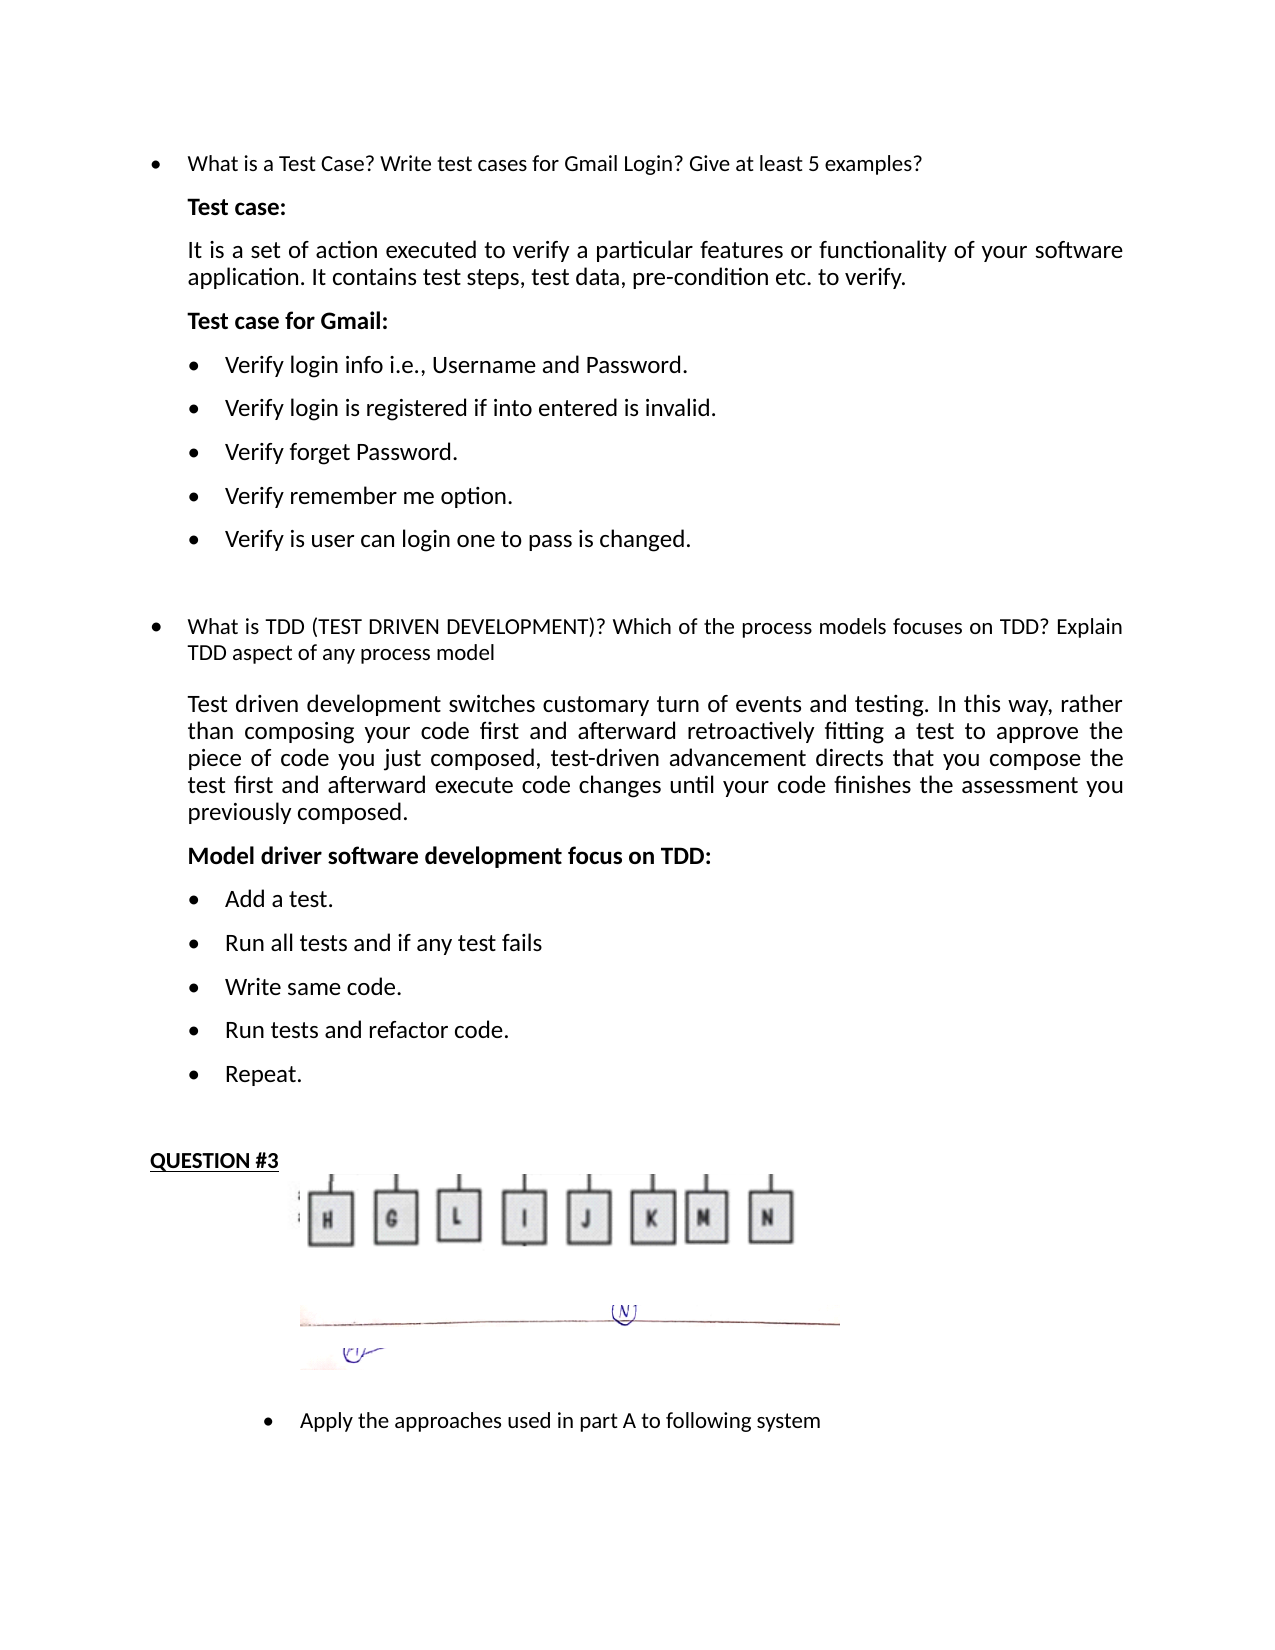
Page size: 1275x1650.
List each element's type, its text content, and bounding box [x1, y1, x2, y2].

list Verify login is registered if into entered is invalid. [187, 395, 1125, 422]
text Test case for Gmail: [187, 308, 1125, 335]
list What is a Test Case? Write test cases for Gmail Login? Give at least 5 examples? [150, 150, 1125, 177]
list What is TDD (TEST DRIVEN DEVELOPMENT)? Which of the process models focuses on TDD? Explain TDD aspect of any process model [150, 613, 1125, 666]
list Verify remember me option. [187, 482, 1125, 509]
list Add a test. [187, 886, 1125, 913]
list Verify forget Password. [187, 439, 1125, 466]
text Model driver software development focus on TDD: [187, 842, 1125, 869]
list Apply the approaches used in part A to following system [262, 1408, 1016, 1434]
list Repeat. [187, 1061, 1125, 1088]
text QUESTION #3 [150, 1148, 1125, 1174]
list Run tests and refactor code. [187, 1017, 1125, 1044]
text It is a set of action executed to verify a particular features or functionality of your software application. It contains test steps, test data, pre-condition etc. to verify. [187, 237, 1125, 291]
list Verify is user can login one to pass is changed. [187, 526, 1125, 553]
text Test case: [187, 194, 1125, 221]
list Run all tests and if any test fails [187, 930, 1125, 957]
list Write same code. [187, 973, 1125, 1000]
list Verify login info i.e., Username and Password. [187, 352, 1125, 378]
text Test driven development switches customary turn of events and testing. In this way, rather than composing your code first and afterward retroactively fitting a test to approve the piece of code you just composed, test-driven advancement directs that you compose the test first and afterward execute code changes until your code finishes the assessment you previously composed. [187, 691, 1125, 826]
